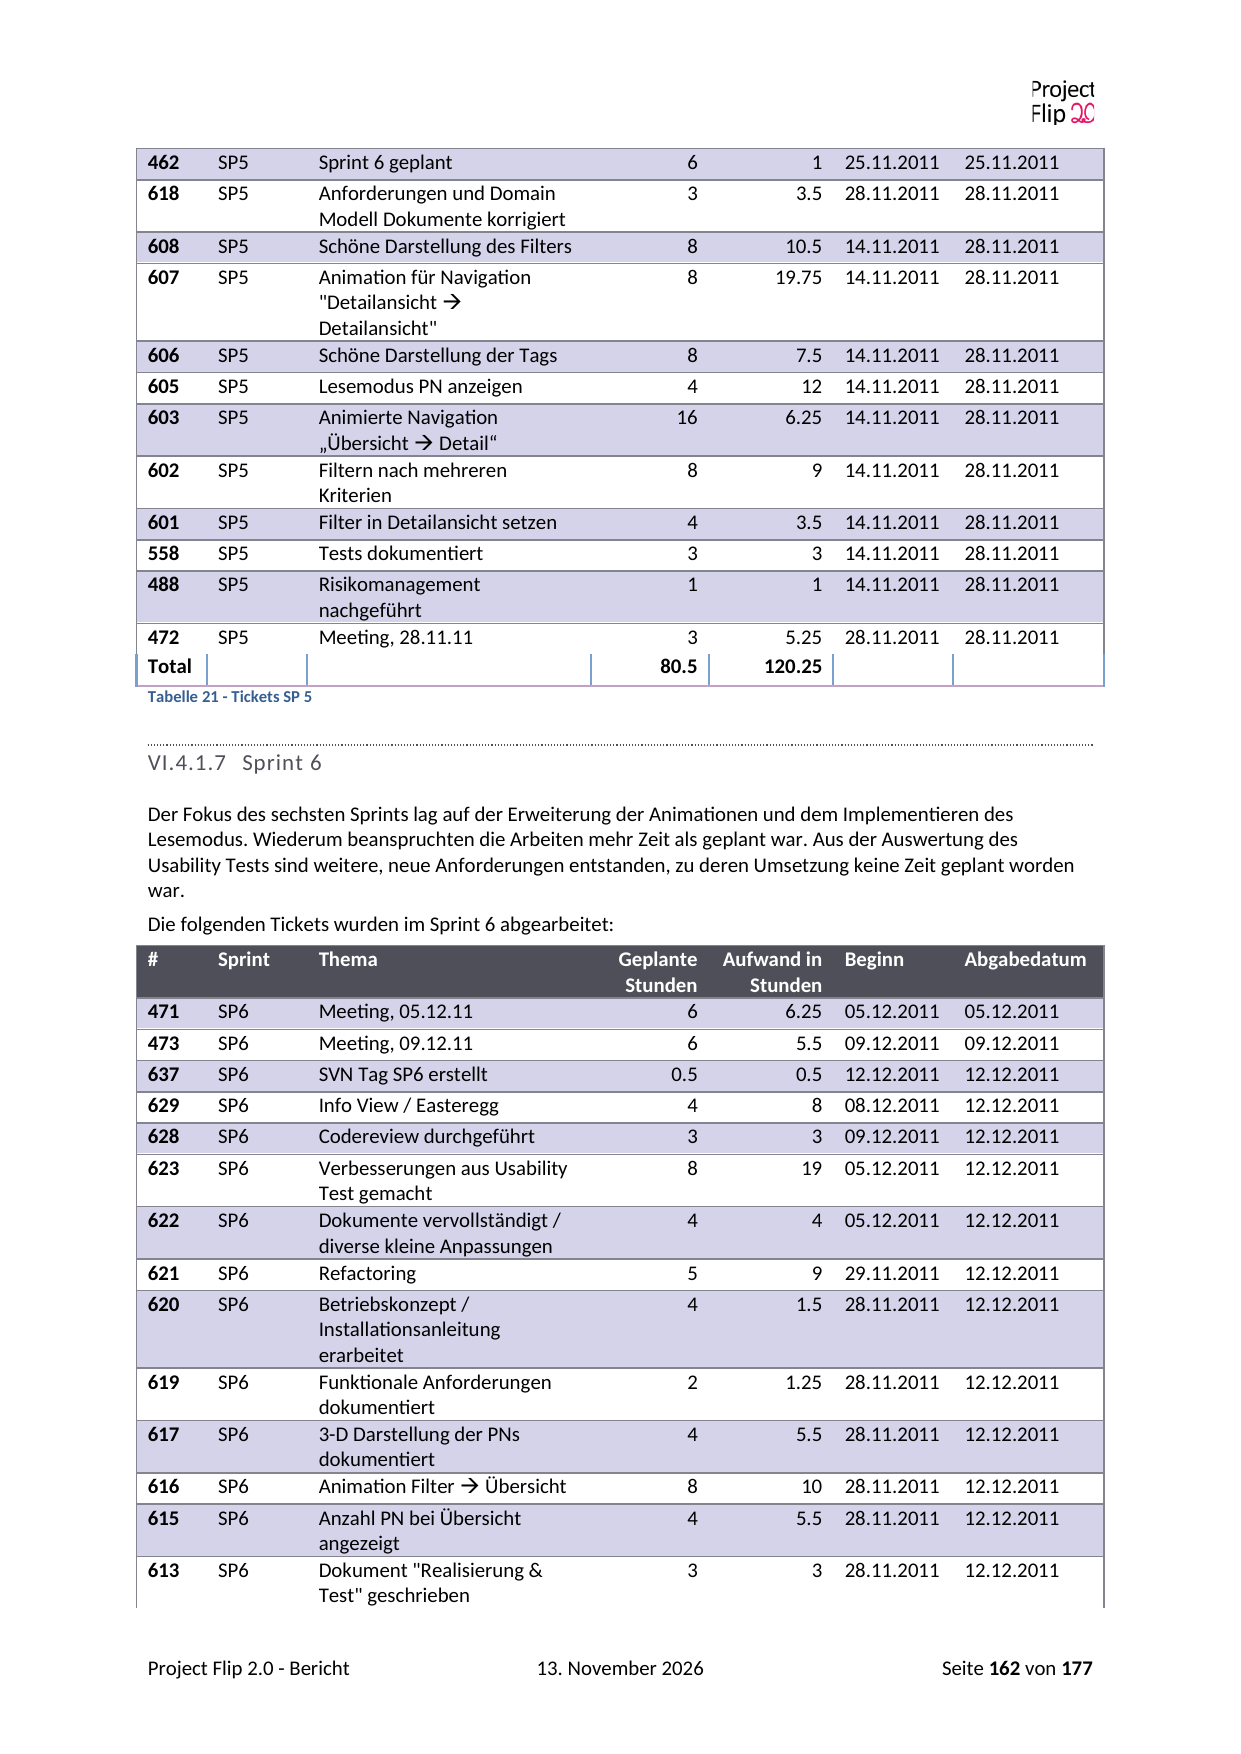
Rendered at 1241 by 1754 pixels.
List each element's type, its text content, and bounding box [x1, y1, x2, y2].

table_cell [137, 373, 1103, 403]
text Tabelle 21 - Tickets SP 5 [148, 687, 1093, 707]
picture [1081, 79, 1097, 124]
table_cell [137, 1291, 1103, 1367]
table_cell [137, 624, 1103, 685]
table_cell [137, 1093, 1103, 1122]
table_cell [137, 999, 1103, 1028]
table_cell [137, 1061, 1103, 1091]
text Der Fokus des sechsten Sprints lag auf der Erweiterung der Animationen und dem Implementieren des Lesemodus. Wiederum beanspruchten die Arbeiten mehr Zeit als geplant war. Aus der Auswertung des Usability Tests sind weitere, neue Anforderungen entstanden, zu deren Umsetzung keine Zeit geplant worden war. [148, 801, 1093, 903]
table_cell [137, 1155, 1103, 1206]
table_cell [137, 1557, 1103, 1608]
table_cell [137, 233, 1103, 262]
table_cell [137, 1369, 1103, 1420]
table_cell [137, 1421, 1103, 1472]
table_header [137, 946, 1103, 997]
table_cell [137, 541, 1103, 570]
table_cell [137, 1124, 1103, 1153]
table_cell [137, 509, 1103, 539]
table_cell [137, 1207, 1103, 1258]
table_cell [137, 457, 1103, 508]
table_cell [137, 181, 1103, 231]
subtitle Sprint 6 [148, 744, 1093, 776]
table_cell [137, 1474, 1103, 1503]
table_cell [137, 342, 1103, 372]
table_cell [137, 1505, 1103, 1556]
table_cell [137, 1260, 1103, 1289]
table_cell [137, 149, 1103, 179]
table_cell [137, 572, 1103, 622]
text Die folgenden Tickets wurden im Sprint 6 abgearbeitet: [148, 911, 1093, 936]
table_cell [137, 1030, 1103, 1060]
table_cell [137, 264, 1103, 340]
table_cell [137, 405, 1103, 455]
